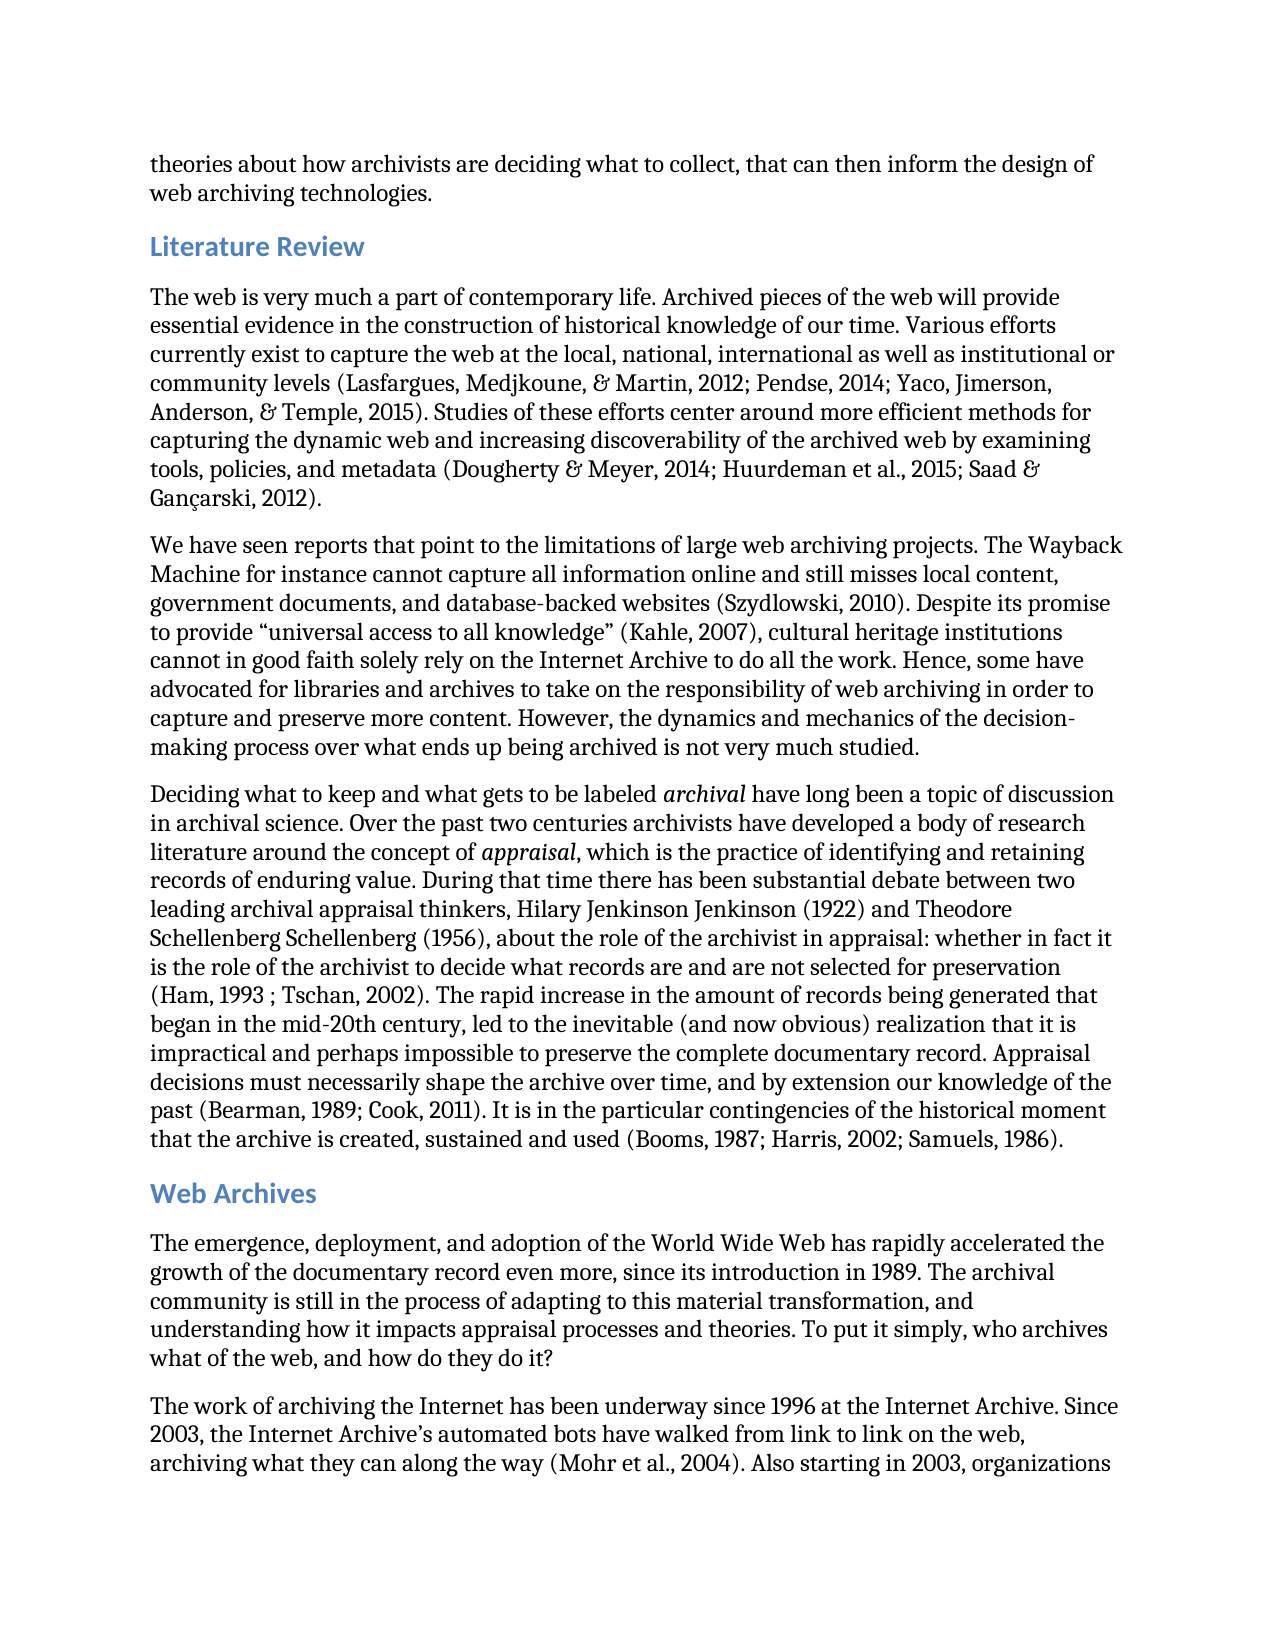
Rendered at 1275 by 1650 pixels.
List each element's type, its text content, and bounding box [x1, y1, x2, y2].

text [150, 1392, 1125, 1478]
subtitle Web Archives [150, 1175, 1125, 1210]
text The web is very much a part of contemporary life. Archived pieces of the web will provide essential evidence in the construction of historical knowledge of our time. Various efforts currently exist to capture the web at the local, national, international as well as institutional or community levels (Lasfargues, Medjkoune, & Martin, 2012; Pendse, 2014; Yaco, Jimerson, Anderson, & Temple, 2015). Studies of these efforts center around more efficient methods for capturing the dynamic web and increasing discoverability of the archived web by examining tools, policies, and metadata (Dougherty & Meyer, 2014; Huurdeman et al., 2015; Saad & Gançarski, 2012). [150, 283, 1125, 513]
text The emergence, deployment, and adoption of the World Wide Web has rapidly accelerated the growth of the documentary record even more, since its introduction in 1989. The archival community is still in the process of adapting to this material transformation, and understanding how it impacts appraisal processes and theories. To put it simply, who archives what of the web, and how do they do it? [150, 1229, 1125, 1373]
text We have seen reports that point to the limitations of large web archiving projects. The Wayback Machine for instance cannot capture all information online and still misses local content, government documents, and database-backed websites (Szydlowski, 2010). Despite its promise to provide “universal access to all knowledge” (Kahle, 2007), cultural heritage institutions cannot in good faith solely rely on the Internet Archive to do all the work. Hence, some have advocated for libraries and archives to take on the responsibility of web archiving in order to capture and preserve more content. However, the dynamics and mechanics of the decision-making process over what ends up being archived is not very much studied. [150, 531, 1125, 761]
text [150, 150, 1125, 207]
text Deciding what to keep and what gets to be labeled archival have long been a topic of discussion in archival science. Over the past two centuries archivists have developed a body of research literature around the concept of appraisal, which is the practice of identifying and retaining records of enduring value. During that time there has been substantial debate between two leading archival appraisal thinkers, Hilary Jenkinson Jenkinson (1922) and Theodore Schellenberg Schellenberg (1956), about the role of the archivist in appraisal: whether in fact it is the role of the archivist to decide what records are and are not selected for preservation (Ham, 1993 ; Tschan, 2002). The rapid increase in the amount of records being generated that began in the mid-20th century, led to the inevitable (and now obvious) realization that it is impractical and perhaps impossible to preserve the complete documentary record. Appraisal decisions must necessarily shape the archive over time, and by extension our knowledge of the past (Bearman, 1989; Cook, 2011). It is in the particular contingencies of the historical moment that the archive is created, sustained and used (Booms, 1987; Harris, 2002; Samuels, 1986). [150, 780, 1125, 1154]
subtitle Literature Review [150, 228, 1125, 264]
